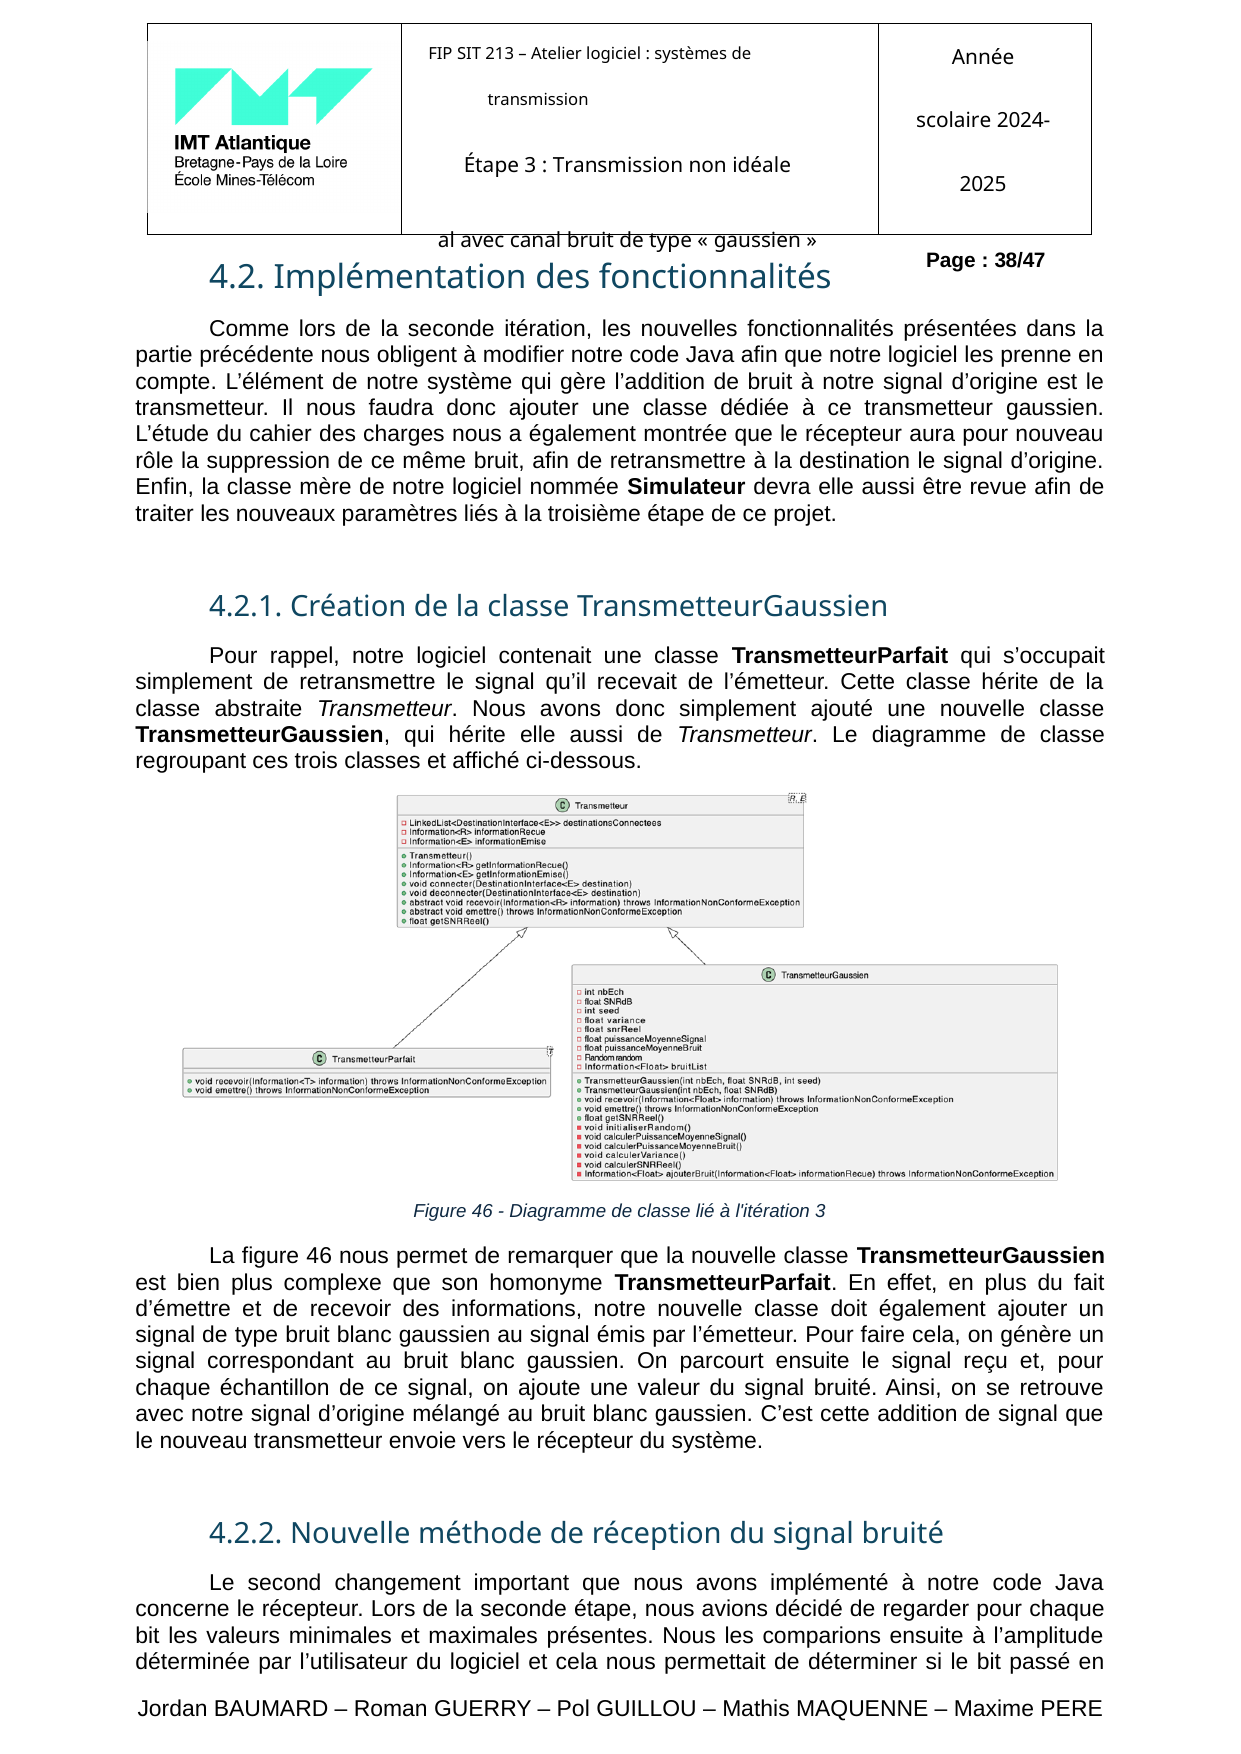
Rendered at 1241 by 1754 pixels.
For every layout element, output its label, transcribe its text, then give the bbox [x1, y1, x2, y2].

text Figure 46 - Diagramme de classe lié à l'itération 3 [135, 1200, 1105, 1221]
subtitle 4.2. Implémentation des fonctionnalités [135, 253, 1105, 298]
text Pour rappel, notre logiciel contenait une classe TransmetteurParfait qui s’occupait simplement de retransmettre le signal qu’il recevait de l’émetteur. Cette classe hérite de la classe abstraite Transmetteur. Nous avons donc simplement ajouté une nouvelle classe TransmetteurGaussien, qui hérite elle aussi de Transmetteur. Le diagramme de classe regroupant ces trois classes et affiché ci-dessous. [135, 642, 1105, 774]
text La figure 46 nous permet de remarquer que la nouvelle classe TransmetteurGaussien est bien plus complexe que son homonyme TransmetteurParfait. En effet, en plus du fait d’émettre et de recevoir des informations, notre nouvelle classe doit également ajouter un signal de type bruit blanc gaussien au signal émis par l’émetteur. Pour faire cela, on génère un signal correspondant au bruit blanc gaussien. On parcourt ensuite le signal reçu et, pour chaque échantillon de ce signal, on ajoute une valeur du signal bruité. Ainsi, on se retrouve avec notre signal d’origine mélangé au bruit blanc gaussien. C’est cette addition de signal que le nouveau transmetteur envoie vers le récepteur du système. [135, 1242, 1105, 1453]
subtitle 4.2.2. Nouvelle méthode de réception du signal bruité [135, 1513, 1105, 1552]
picture [180, 790, 1061, 1183]
subtitle 4.2.1. Création de la classe TransmetteurGaussien [135, 586, 1105, 625]
text Comme lors de la seconde itération, les nouvelles fonctionnalités présentées dans la partie précédente nous obligent à modifier notre code Java afin que notre logiciel les prenne en compte. L’élément de notre système qui gère l’addition de bruit à notre signal d’origine est le transmetteur. Il nous faudra donc ajouter une classe dédiée à ce transmetteur gaussien. L’étude du cahier des charges nous a également montrée que le récepteur aura pour nouveau rôle la suppression de ce même bruit, afin de retransmettre à la destination le signal d’origine. Enfin, la classe mère de notre logiciel nommée Simulateur devra elle aussi être revue afin de traiter les nouveaux paramètres liés à la troisième étape de ce projet. [135, 315, 1105, 526]
picture [147, 41, 401, 213]
